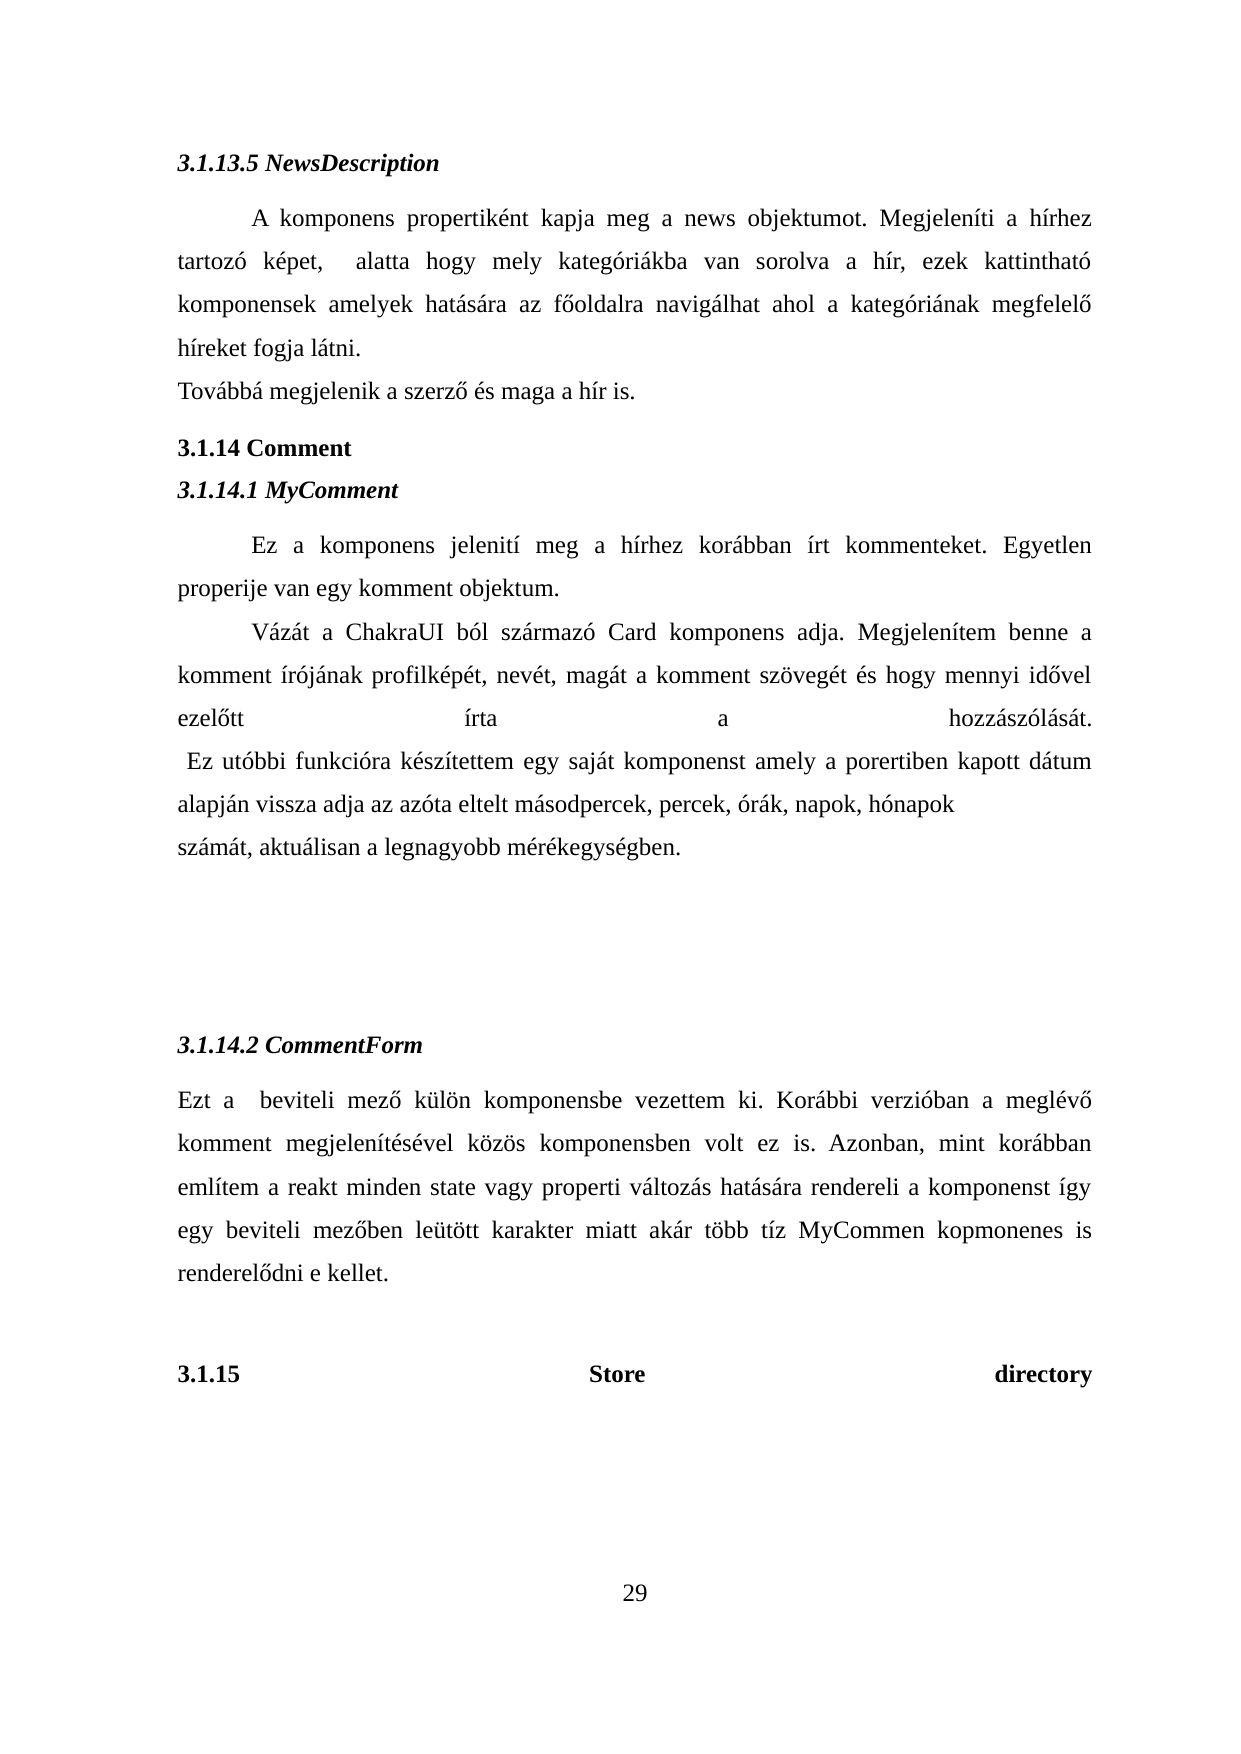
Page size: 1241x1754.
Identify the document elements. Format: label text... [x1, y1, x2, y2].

text Ez a komponens jelenití meg a hírhez korábban írt kommenteket. Egyetlen properije van egy komment objektum. [177, 530, 1093, 602]
text A komponens propertiként kapja meg a news objektumot. Megjeleníti a hírhez tartozó képet, alatta hogy mely kategóriákba van sorolva a hír, ezek kattintható komponensek amelyek hatására az főoldalra navigálhat ahol a kategóriának megfelelő híreket fogja látni. [177, 203, 1093, 361]
subtitle 3.1.14.2 CommentForm [177, 1030, 1093, 1058]
subtitle 3.1.14 Comment [177, 433, 1093, 462]
subtitle 3.1.15 Store directory [177, 1359, 1093, 1421]
text Továbbá megjelenik a szerző és maga a hír is. [177, 376, 1093, 404]
subtitle 3.1.13.5 NewsDescription [177, 148, 1093, 176]
text Vázát a ChakraUI ból származó Card komponens adja. Megjelenítem benne a komment írójának profilképét, nevét, magát a komment szövegét és hogy mennyi idővel ezelőtt írta a hozzászólását. Ez utóbbi funkcióra készítettem egy saját komponenst amely a porertiben kapott dátum alapján vissza adja az azóta eltelt másodpercek, percek, órák, napok, hónapok [177, 617, 1093, 818]
subtitle 3.1.14.1 MyComment [177, 475, 1093, 503]
text Ezt a beviteli mező külön komponensbe vezettem ki. Korábbi verzióban a meglévő komment megjelenítésével közös komponensben volt ez is. Azonban, mint korábban említem a reakt minden state vagy properti változás hatására rendereli a komponenst így egy beviteli mezőben leütött karakter miatt akár több tíz MyCommen kopmonenes is renderelődni e kellet. [177, 1085, 1093, 1287]
text számát, aktuálisan a legnagyobb mérékegységben. [177, 832, 1093, 861]
